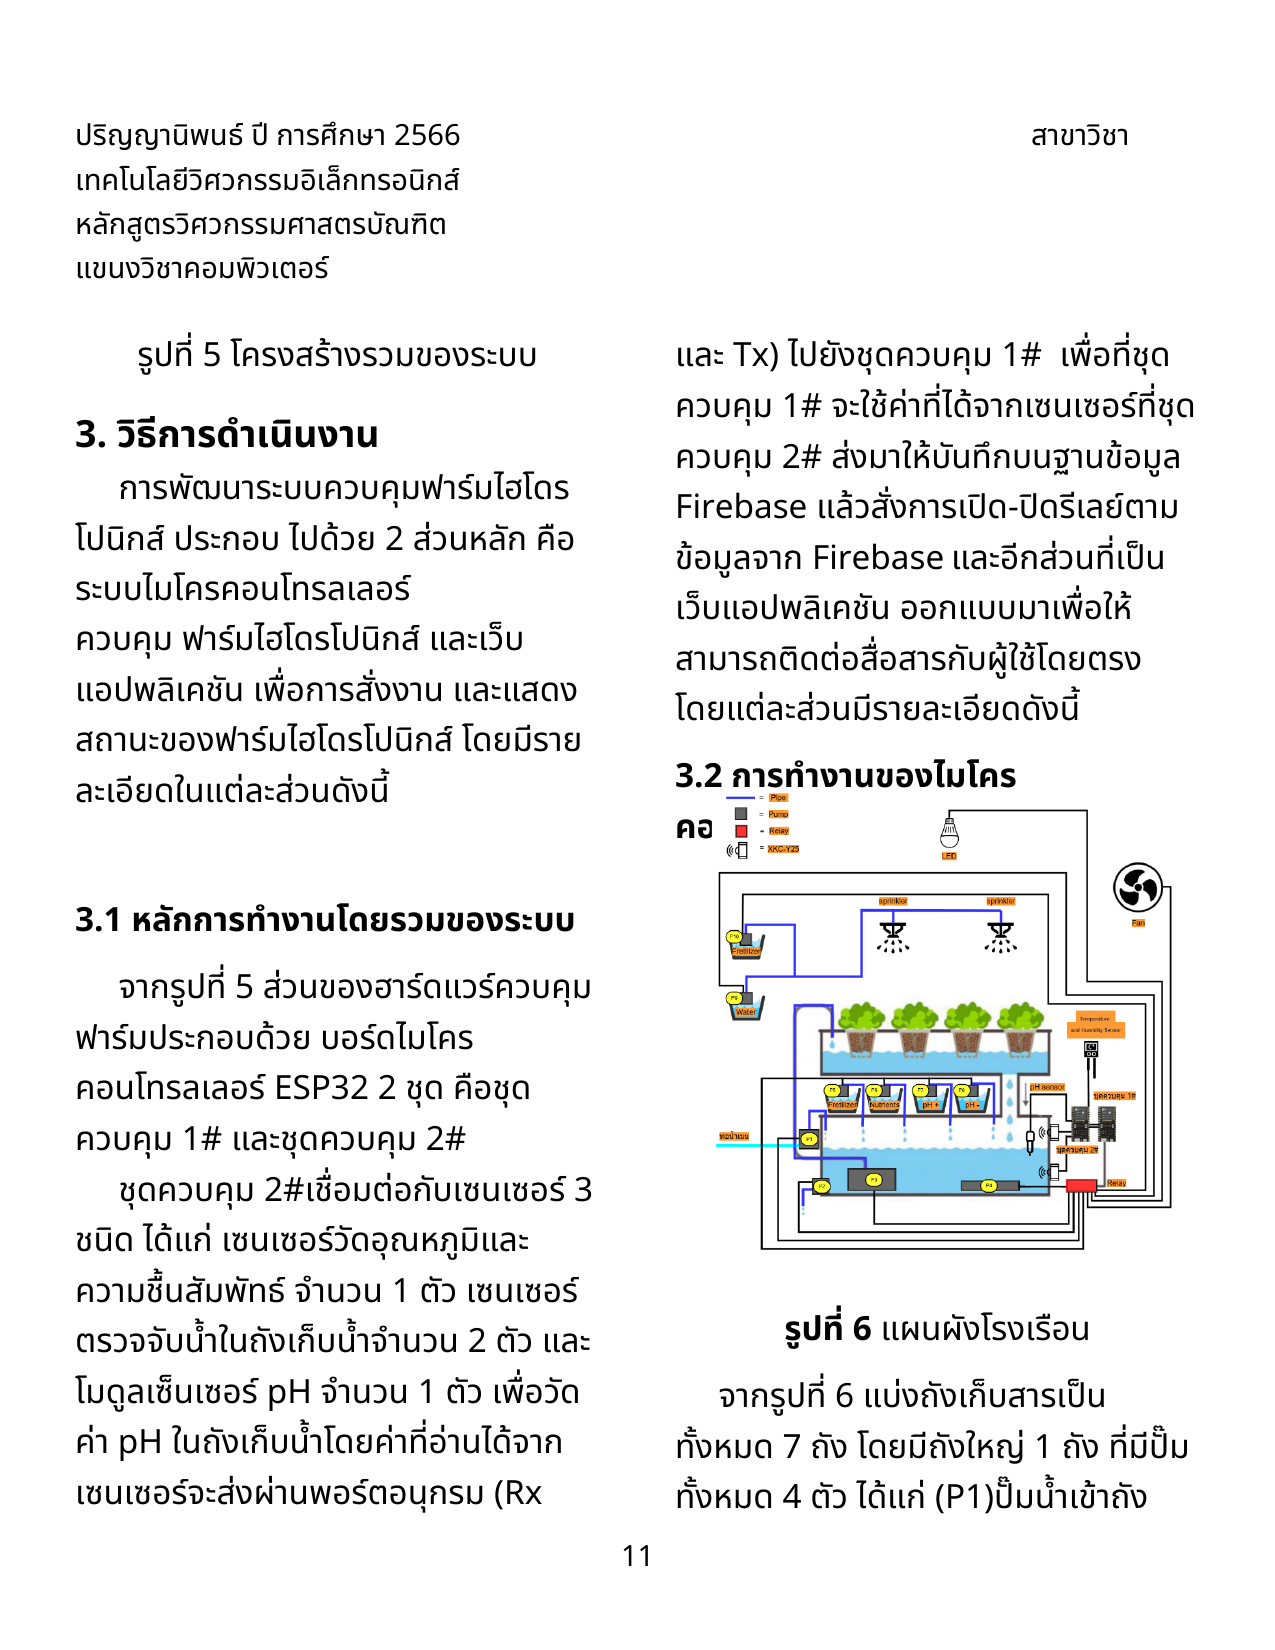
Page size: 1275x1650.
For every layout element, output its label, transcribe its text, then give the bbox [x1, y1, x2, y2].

text จากรูปที่ 5 ส่วนของฮาร์ดแวร์ควบคุมฟาร์มประกอบด้วย บอร์ดไมโครคอนโทรลเลอร์ ESP32 2 ชุด คือชุดควบคุม 1# และชุดควบคุม 2# [75, 963, 600, 1165]
picture [711, 791, 1180, 1255]
text ชุดควบคุม 2#เชื่อมต่อกับเซนเซอร์ 3 ชนิด ได้แก่ เซนเซอร์วัดอุณหภูมิและความชื้นสัมพัทธ์ จำนวน 1 ตัว เซนเซอร์ตรวจจับน้ำในถังเก็บน้ำจำนวน 2 ตัว และโมดูลเซ็นเซอร์ pH จำนวน 1 ตัว เพื่อวัดค่า pH ในถังเก็บน้ำโดยค่าที่อ่านได้จากเซนเซอร์จะส่งผ่านพอร์ตอนุกรม (Rx และ Tx) ไปยังชุดควบคุม 1# เพื่อที่ชุดควบคุม 1# จะใช้ค่าที่ได้จากเซนเซอร์ที่ชุดควบคุม 2# ส่งมาให้บันทึกบนฐานข้อมูล Firebase แล้วสั่งการเปิด-ปิดรีเลย์ตามข้อมูลจาก Firebaseและอีกส่วนที่เป็นเว็บแอปพลิเคชัน ออกแบบมาเพื่อให้สามารถติดต่อสื่อสารกับผู้ใช้โดยตรง โดยแต่ละส่วนมีรายละเอียดดังนี้ [75, 1165, 600, 1519]
text 3.1 หลักการทำงานโดยรวมของระบบ [75, 896, 600, 946]
text รูปที่ 6 แผนผังโรงเรือน [675, 1304, 1200, 1355]
text รูปที่ 5 โครงสร้างรวมของระบบ [75, 331, 600, 382]
text ชุดควบคุม 2#เชื่อมต่อกับเซนเซอร์ 3 ชนิด ได้แก่ เซนเซอร์วัดอุณหภูมิและความชื้นสัมพัทธ์ จำนวน 1 ตัว เซนเซอร์ตรวจจับน้ำในถังเก็บน้ำจำนวน 2 ตัว และโมดูลเซ็นเซอร์ pH จำนวน 1 ตัว เพื่อวัดค่า pH ในถังเก็บน้ำโดยค่าที่อ่านได้จากเซนเซอร์จะส่งผ่านพอร์ตอนุกรม (Rx และ Tx) ไปยังชุดควบคุม 1# เพื่อที่ชุดควบคุม 1# จะใช้ค่าที่ได้จากเซนเซอร์ที่ชุดควบคุม 2# ส่งมาให้บันทึกบนฐานข้อมูล Firebase แล้วสั่งการเปิด-ปิดรีเลย์ตามข้อมูลจาก Firebaseและอีกส่วนที่เป็นเว็บแอปพลิเคชัน ออกแบบมาเพื่อให้สามารถติดต่อสื่อสารกับผู้ใช้โดยตรง โดยแต่ละส่วนมีรายละเอียดดังนี้ [675, 331, 1200, 736]
text 3.2 การทำงานของไมโครคอนโทรลเลอร์ [675, 752, 1200, 853]
text การพัฒนาระบบควบคุมฟาร์มไฮโดรโปนิกส์ ประกอบ ไปด้วย 2 ส่วนหลัก คือ ระบบไมโครคอนโทรลเลอร์ ควบคุม ฟาร์มไฮโดรโปนิกส์ และเว็บแอปพลิเคชัน เพื่อการสั่งงาน และแสดงสถานะของฟาร์มไฮโดรโปนิกส์ โดยมีรายละเอียดในแต่ละส่วนดังนี้ [75, 464, 600, 817]
text 3. วิธีการดำเนินงาน [75, 407, 600, 464]
